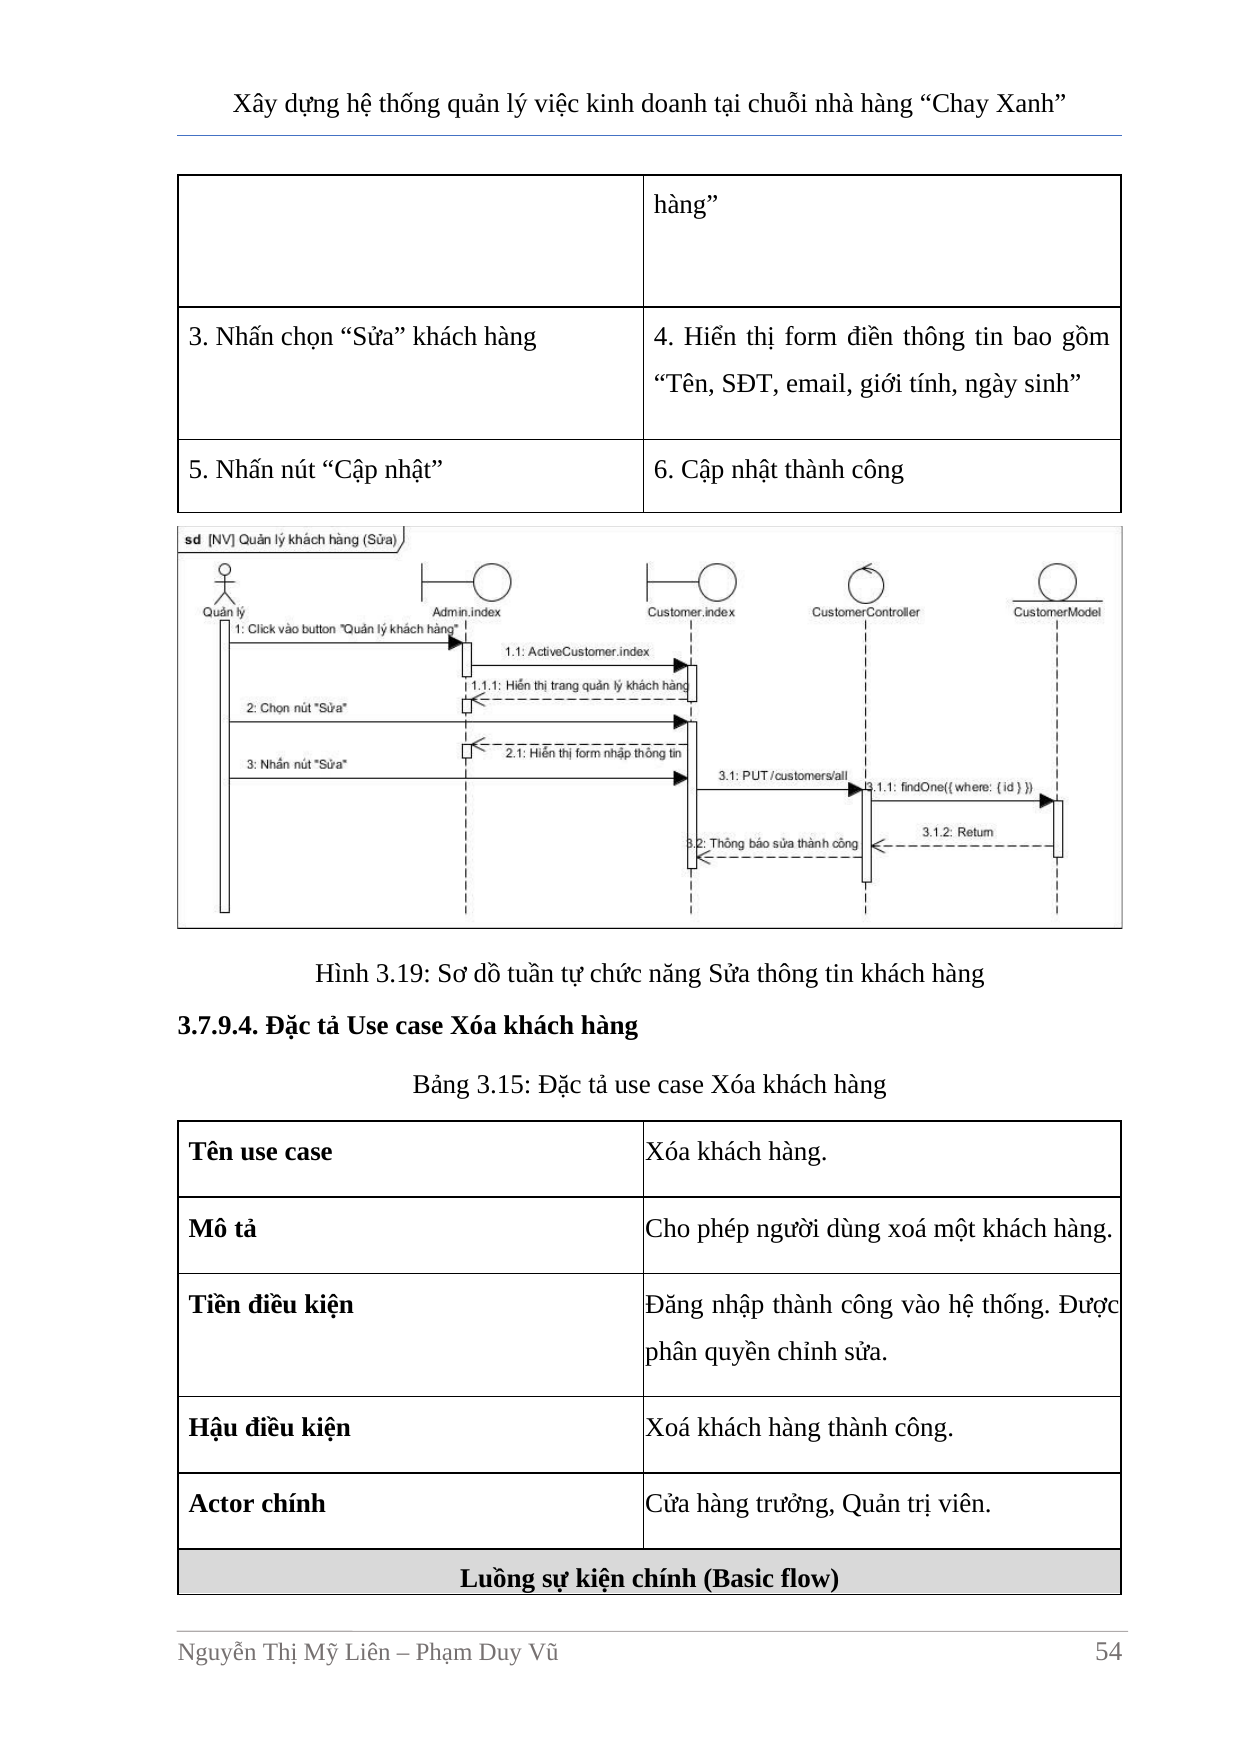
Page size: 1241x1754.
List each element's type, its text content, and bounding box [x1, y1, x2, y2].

table_header Xóa khách hàng. [644, 1122, 1120, 1196]
table_cell 5. Nhấn nút “Cập nhật” [179, 440, 643, 512]
table_cell Tiền điều kiện [179, 1274, 643, 1396]
text Đặc tả Use case Xóa khách hàng [177, 1009, 1122, 1040]
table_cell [179, 1550, 1120, 1593]
table_cell Đăng nhập thành công vào hệ thống. Được phân quyền chỉnh sửa. [644, 1274, 1120, 1396]
table_cell Mô tả [179, 1198, 643, 1273]
table_cell 3. Nhấn chọn “Sửa” khách hàng [179, 308, 643, 439]
table_cell 4. Hiển thị form điền thông tin bao gồm “Tên, SĐT, email, giới tính, ngày sinh” [644, 308, 1120, 439]
table_cell Hậu điều kiện [179, 1397, 643, 1472]
picture [177, 526, 1123, 929]
table_cell Cho phép người dùng xoá một khách hàng. [644, 1198, 1120, 1273]
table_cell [644, 176, 1120, 306]
table_cell Actor chính [179, 1474, 643, 1548]
table_cell Xoá khách hàng thành công. [644, 1397, 1120, 1472]
table_cell Cửa hàng trưởng, Quản trị viên. [644, 1474, 1120, 1548]
text Bảng 3.15: Đặc tả use case Xóa khách hàng [177, 1068, 1122, 1099]
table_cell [179, 176, 643, 306]
table_header Tên use case [179, 1122, 643, 1196]
table_cell 6. Cập nhật thành công [644, 440, 1120, 512]
